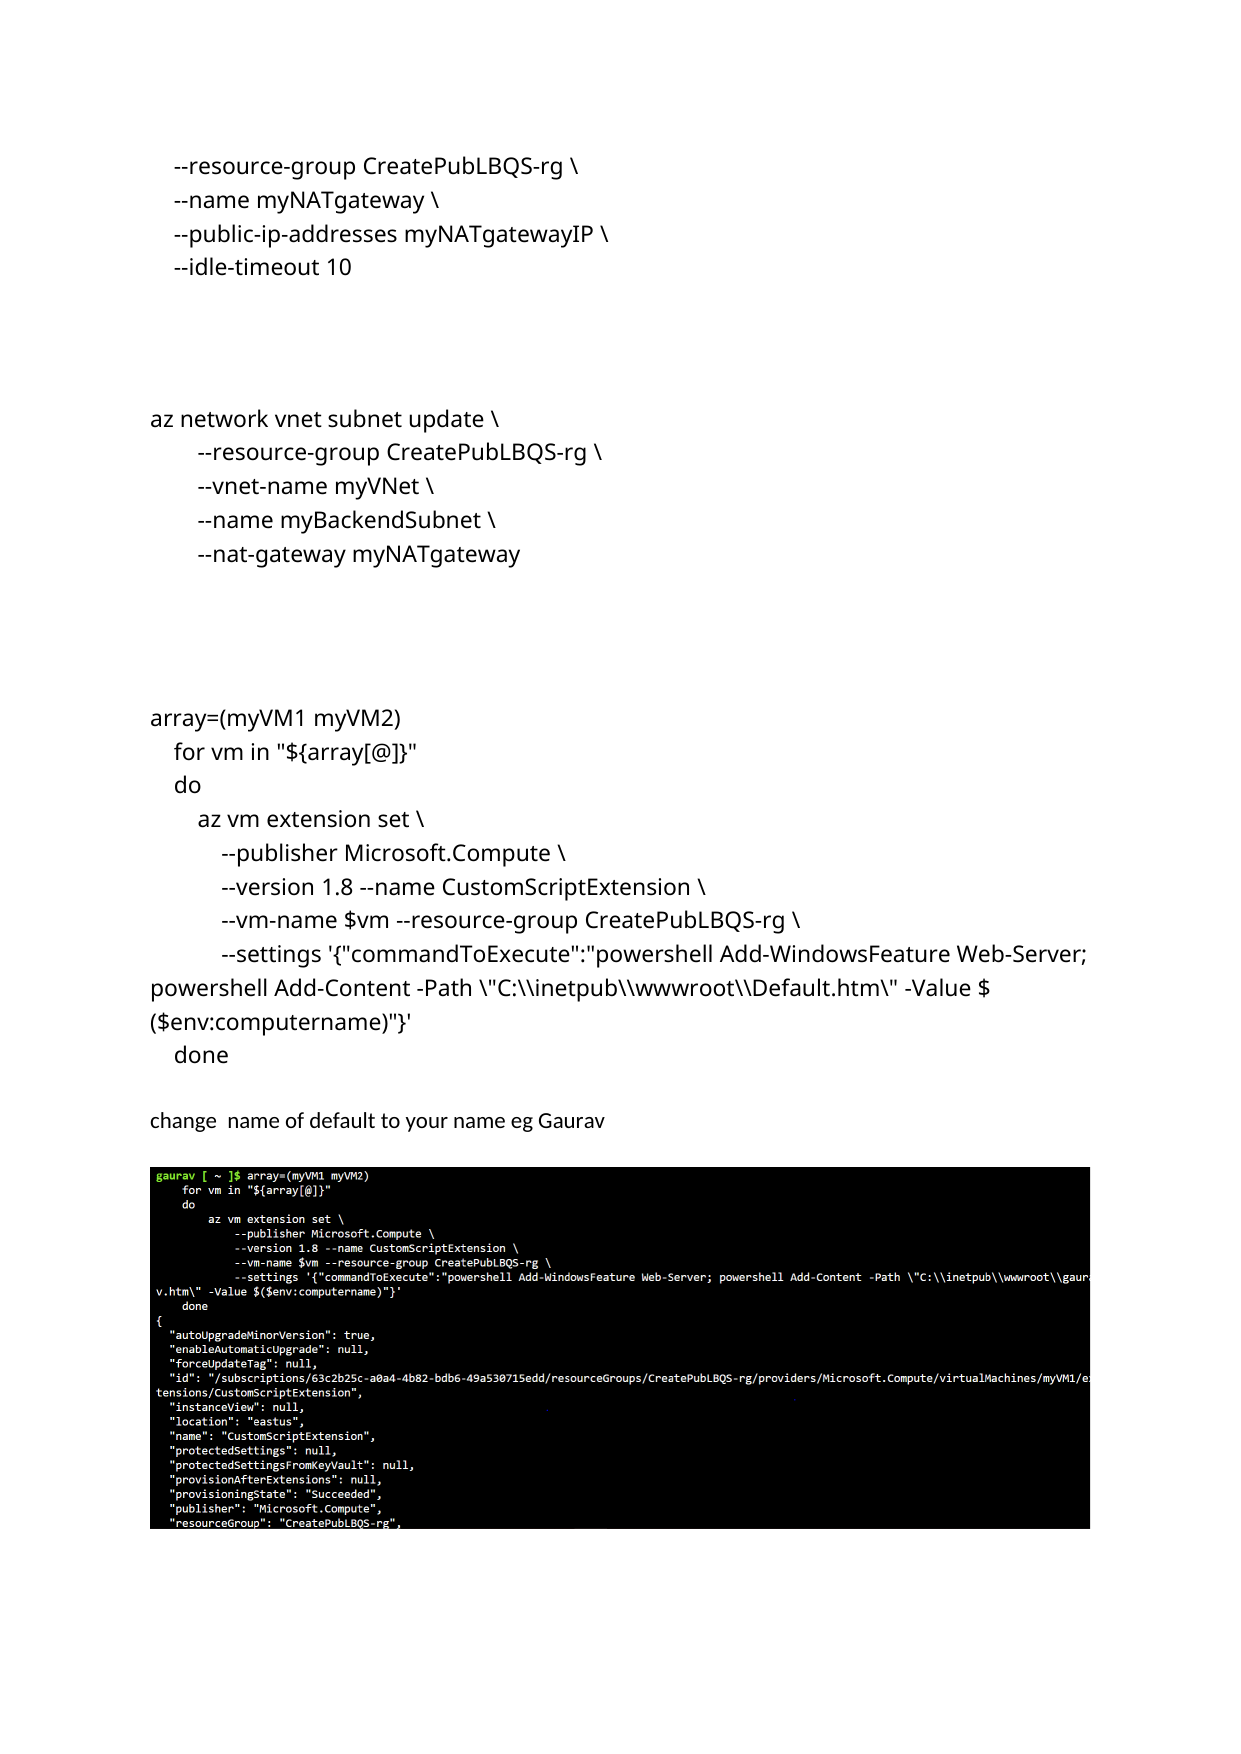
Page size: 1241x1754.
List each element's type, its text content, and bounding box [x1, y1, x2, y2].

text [150, 150, 1090, 282]
picture [150, 1167, 1091, 1529]
text array=(myVM1 myVM2) for vm in "${array[@]}" do az vm extension set \ --publisher Microsoft.Compute \ --version 1.8 --name CustomScriptExtension \ --vm-name $vm --resource-group CreatePubLBQS-rg \ --settings '{"commandToExecute":"powershell Add-WindowsFeature Web-Server; powershell Add-Content -Path \"C:\\inetpub\\wwwroot\\Default.htm\" -Value $($env:computername)"}' done change name of default to your name eg Gaurav [150, 668, 1090, 1167]
text az network vnet subnet update \ --resource-group CreatePubLBQS-rg \ --vnet-name myVNet \ --name myBackendSubnet \ --nat-gateway myNATgateway [150, 402, 1090, 599]
